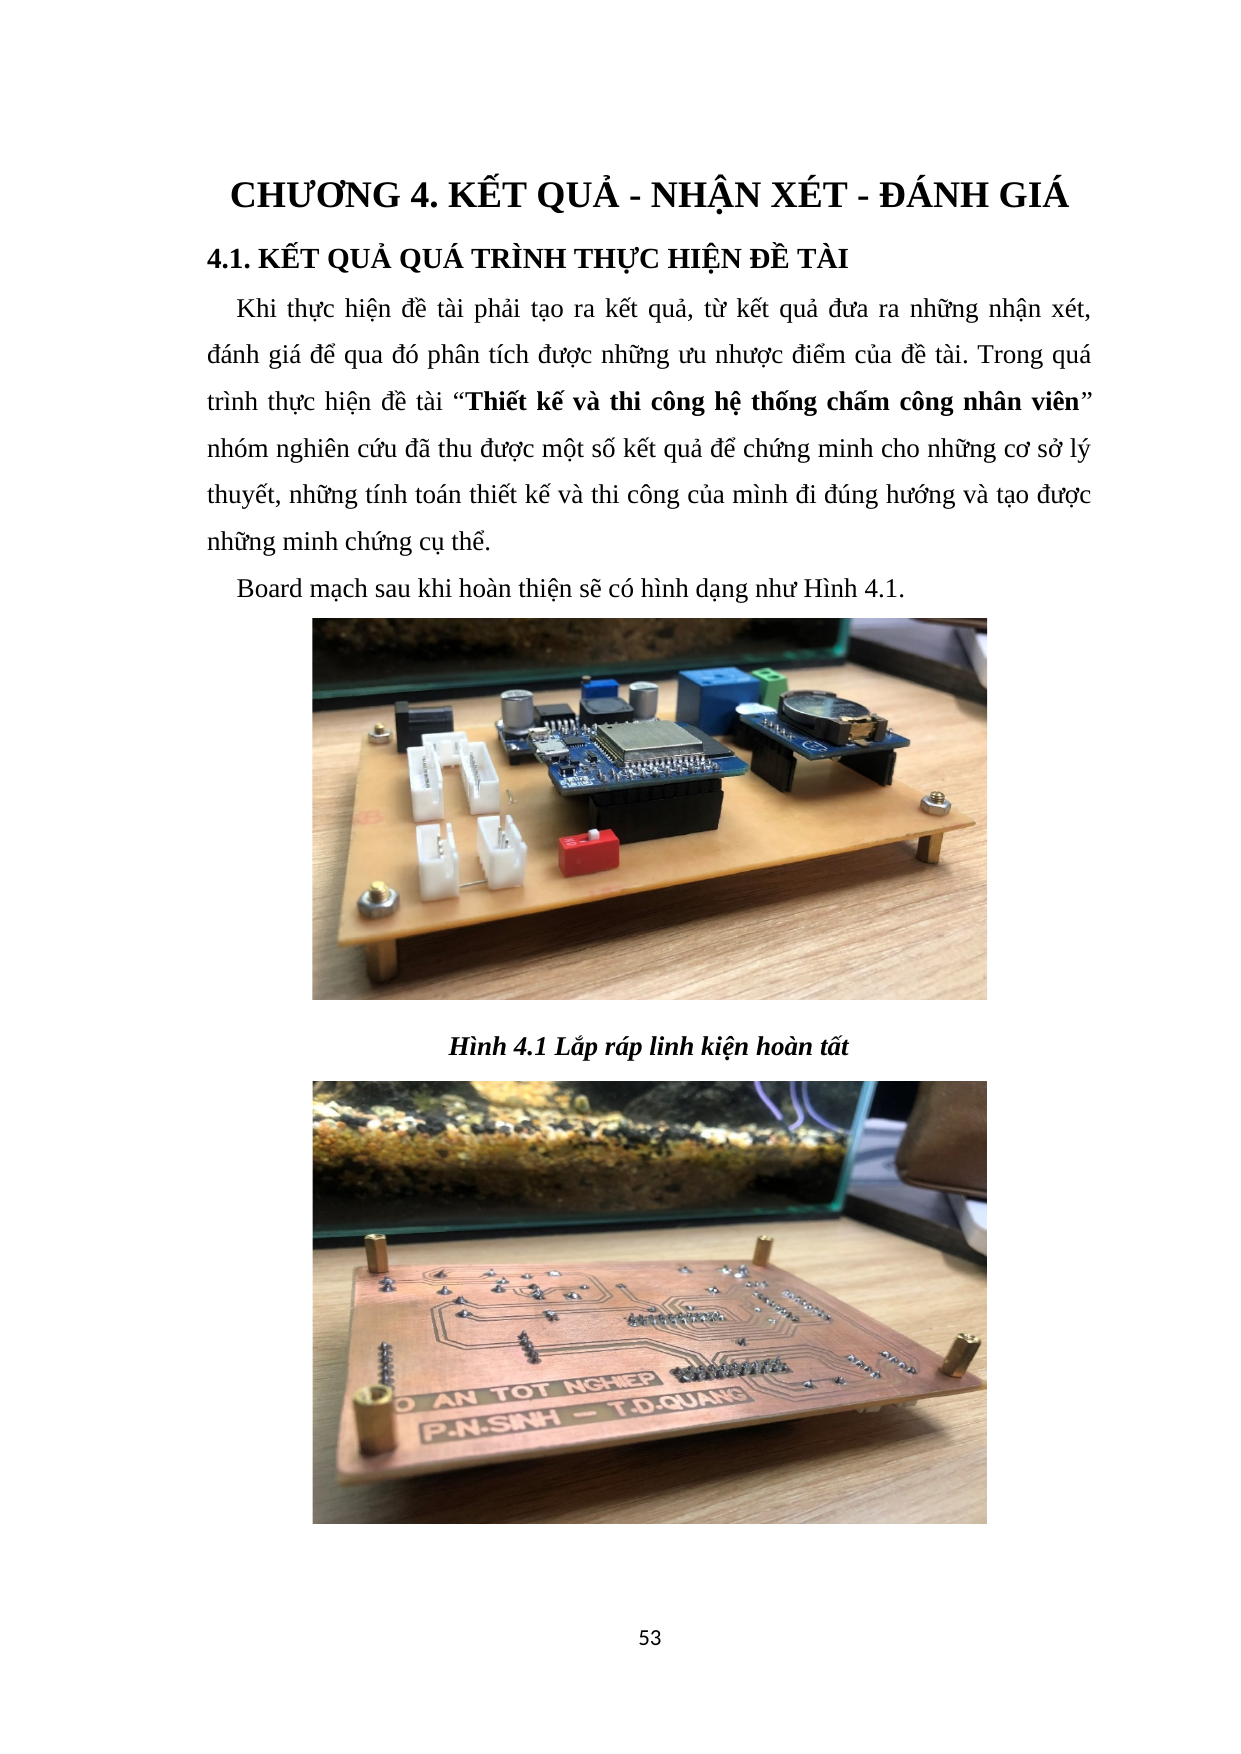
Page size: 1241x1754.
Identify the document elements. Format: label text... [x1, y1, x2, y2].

text Board mạch sau khi hoàn thiện sẽ có hình dạng như Hình 4.1. [207, 572, 1092, 603]
picture [312, 1081, 987, 1524]
subtitle 4.1. KẾT QUẢ QUÁ TRÌNH THỰC HIỆN ĐỀ TÀI [207, 242, 1092, 275]
text Hình 4.1 Lắp ráp linh kiện hoàn tất [207, 1030, 1092, 1061]
text Khi thực hiện đề tài phải tạo ra kết quả, từ kết quả đưa ra những nhận xét, đánh giá để qua đó phân tích được những ưu nhược điểm của đề tài. Trong quá trình thực hiện đề tài “Thiết kế và thi công hệ thống chấm công nhân viên” nhóm nghiên cứu đã thu được một số kết quả để chứng minh cho những cơ sở lý thuyết, những tính toán thiết kế và thi công của mình đi đúng hướng và tạo được những minh chứng cụ thể. [207, 292, 1092, 556]
picture [312, 618, 988, 1000]
subtitle CHƯƠNG 4. KẾT QUẢ - NHẬN XÉT - ĐÁNH GIÁ [207, 173, 1092, 216]
